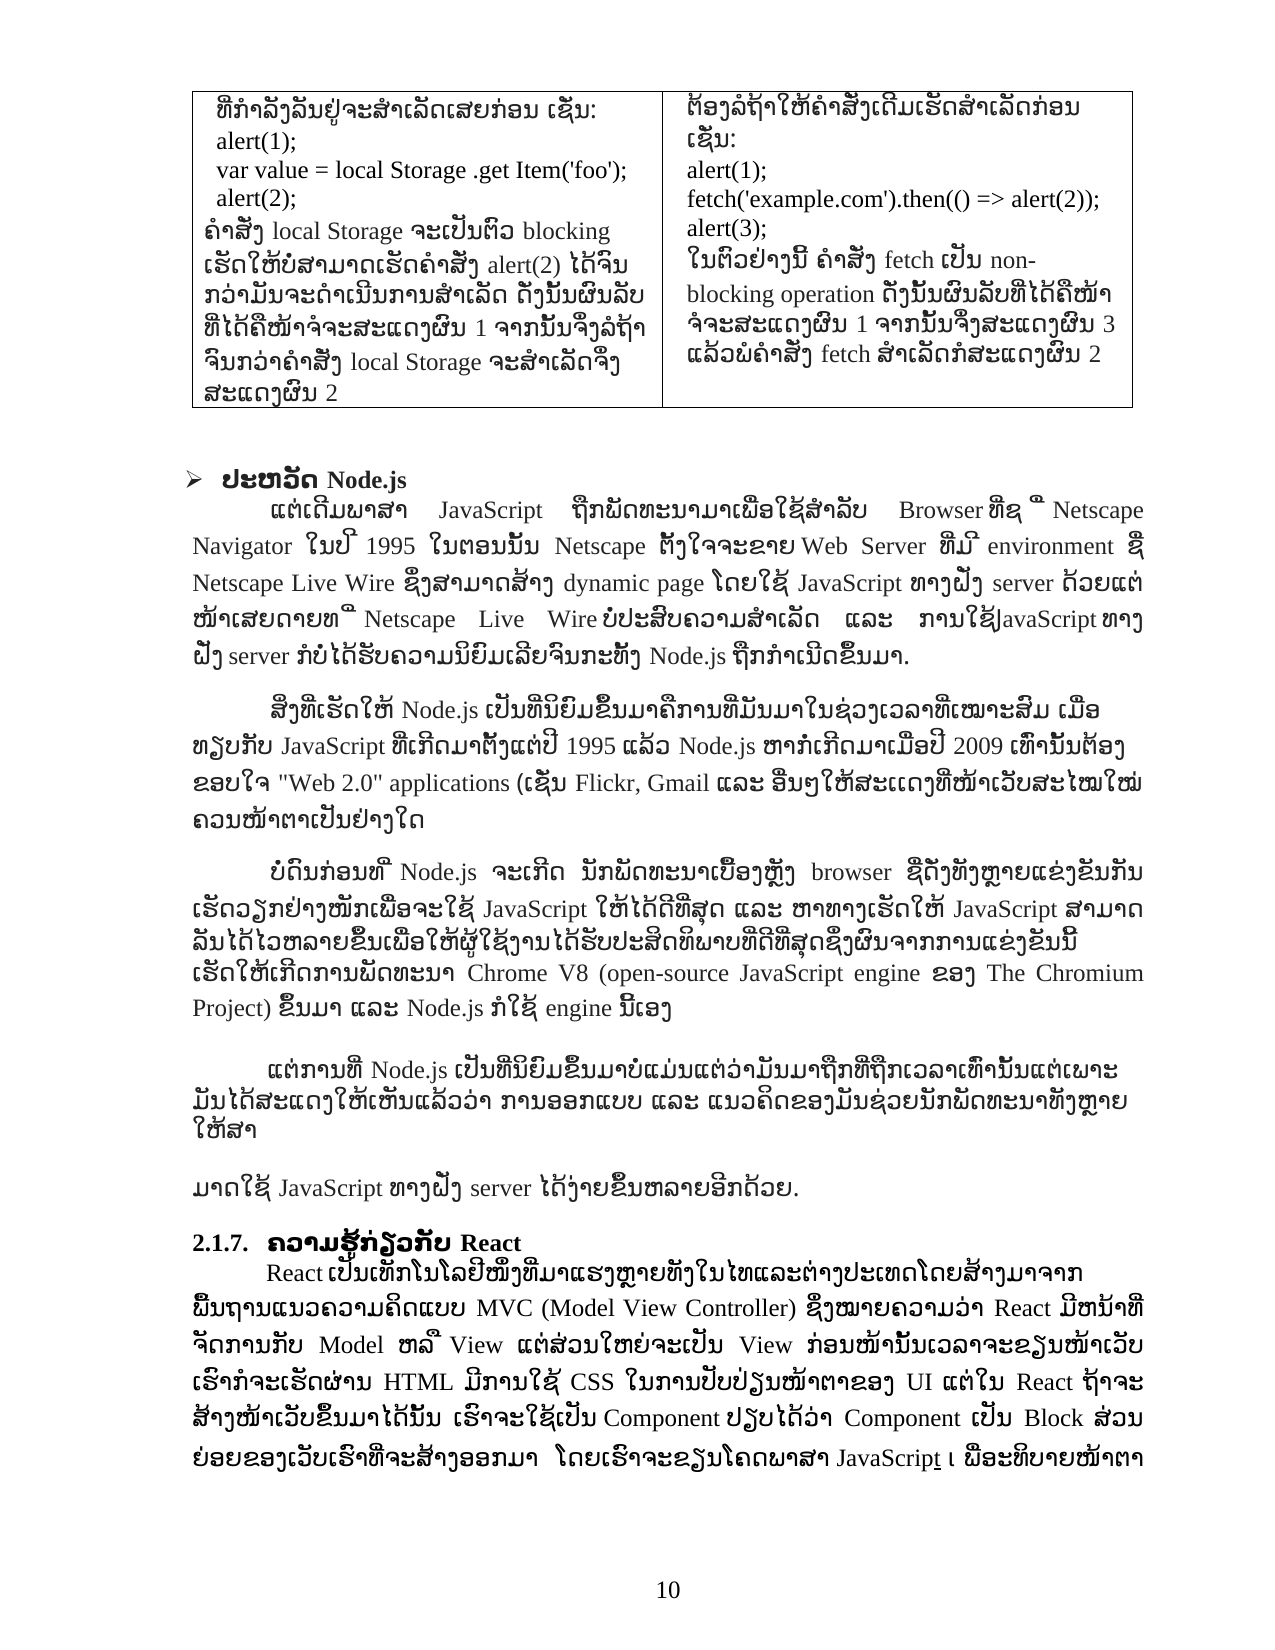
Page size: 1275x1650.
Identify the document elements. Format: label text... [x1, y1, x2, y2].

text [192, 1258, 1144, 1478]
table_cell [193, 92, 662, 407]
text ແຕ່​ເດີມ​ພາສາ JavaScript ຖືກ​ພັດທະນາ​ມາ​ເພື່ອ​ໃຊ້​ສຳລັບ Browserທີ່​ຊື່ Netscape Navigator ໃນ​ປີ 1995 ​ໃນ​ຕອນ​ນັ້ນ Netscape ຕັ້ງ​ໃຈ​ຈະ​ຂາຍWeb Server ທີ່​ມີ environment ຊື່ Netscape Live Wire ຊຶ່ງ​ສາມາດ​ສ້າງ dynamic page ໂດຍ​ໃຊ້ JavaScript ທາງ​ຝັ່ງ server ດ້ວຍແຕ່​ໜ້າ​ເສຍ​ດາຍ​ທີ່ Netscape Live Wireບໍ່​ປະ​ສົບ​ຄວາມ​ສຳ​ເລັດ ແລະ ​ການ​ໃຊ້JavaScriptທາງ​ຝັ່ງserver ກໍ​ບໍ່​ໄດ້ຮັບ​ຄວາມ​ນິຍົມ​ເລີຍ​ຈົນກະທັ້ງ Node.js ຖືກ​ກຳ​ເນີດ​ຂຶ້ນ​ມາ. [192, 496, 1144, 672]
text ແຕ່​ການ​ທີ່ Node.js ເປັນ​ທີ່​ນິຍົມ​ຂຶ້ນ​ມາ​ບໍ່​ແມ່ນ​ແຕ່ວ່າ​ມັນ​ມາ​ຖືກ​ທີ່​ຖືກ​ເວລາ​ເທົ່າ​ນັ້ນ​ແຕ່​ເພາະ​ມັນ​ໄດ້​ສະແດງ​ໃຫ້​ເຫັນ​ແລ້ວ​ວ່າ ການ​ອອກ​ແບບ ​ແລະ ​ແນວ​ຄິດ​ຂອງ​ມັນ​ຊ່ວຍ​ນັກ​ພັດທະນາ​ທັງ​ຫຼາຍ​ໃຫ້​ສາ [192, 1052, 1144, 1144]
text ບໍ່ດົນ​ກ່ອນ​ທີ່ Node.js ຈະ​ເກີດ ນັກ​ພັດທະນາ​ເບື້ອງ​ຫຼັງ browser ຊື່​ດັ່ງ​ທັງ​ຫຼາຍ​ແຂ່ງ​ຂັນ​ກັນ​ເຮັດວຽກ​ຢ່າງ​ໜັກ​ເພື່ອຈະ​ໃຊ້ JavaScript ໃຫ້​ໄດ້​ດີ​ທີ່ສຸດ ​ແລະ​ ຫາ​ທາງ​ເຮັດໃຫ້ JavaScript ສາມາດ​ລັນ​ໄດ້​ໄວ​ຫລາຍ​ຂຶ້ນເພື່ອ​ໃຫ້​ຜູ້​ໃຊ້​ງານ​ໄດ້ຮັບ​ປະ​ສິດ​ທິ​ພາບ​ທີ່​ດີ​ທີ່ສຸດຊຶ່ງ​ຜົນ​ຈາກ​ການ​ແຂ່ງ​ຂັນ​ນີ້​ເຮັດໃຫ້​ເກີດ​ການ​ພັດທະນາ Chrome V8 (open-source JavaScript engine ຂອງ The Chromium Project) ຂຶ້ນ​ມາ ແລະ Node.js ກໍ​ໃຊ້ engine ນີ້​​ເອງ [192, 853, 1144, 1024]
text ມາດ​ໃຊ້ JavaScript ທາງ​ຝັ່ງ server ໄດ້​ງ່າຍ​ຂຶ້ນ​ຫລາຍ​ອີກດ້ວຍ​. [192, 1169, 1144, 1203]
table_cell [663, 92, 1132, 407]
text ສິ່ງ​ທີ່​ເຮັດໃຫ້ Node.js ເປັນ​ທີ່​ນິຍົມ​ຂຶ້ນ​ມາ​ຄື​ການ​ທີ່​ມັນ​ມາ​ໃນ​ຊ່ວງ​ເວລາ​ທີ່​ເໝາະ​ສົມ ເມື່ອ​ທຽບ​ກັບ JavaScript ທີ່​ເກີດ​ມາ​ຕັ້ງ​ແຕ່​ປີ 1995 ແລ້ວ Node.js ຫາກໍ່​ເກີດ​ມາ​ເມື່ອ​ປີ 2009 ເທົ່າ​ນັ້ນຕ້ອງ​ຂອບໃຈ "Web 2.0" applications (ເຊັ່ນ Flickr, Gmail ແລະ ອື່ນໆໃຫ້ສະເເດງທີ່ໜ້າເວັບ​ສະໄໝ​ໃໝ່​ຄວນ​ໜ້າ​ຕາ​ເປັນ​ຢ່າງໃດ [192, 691, 1144, 834]
list ຄວາມຮູ້ກ່ຽວກັບ React [192, 1228, 1134, 1258]
list ​ປະຫວັດ Node.js [184, 461, 1144, 496]
